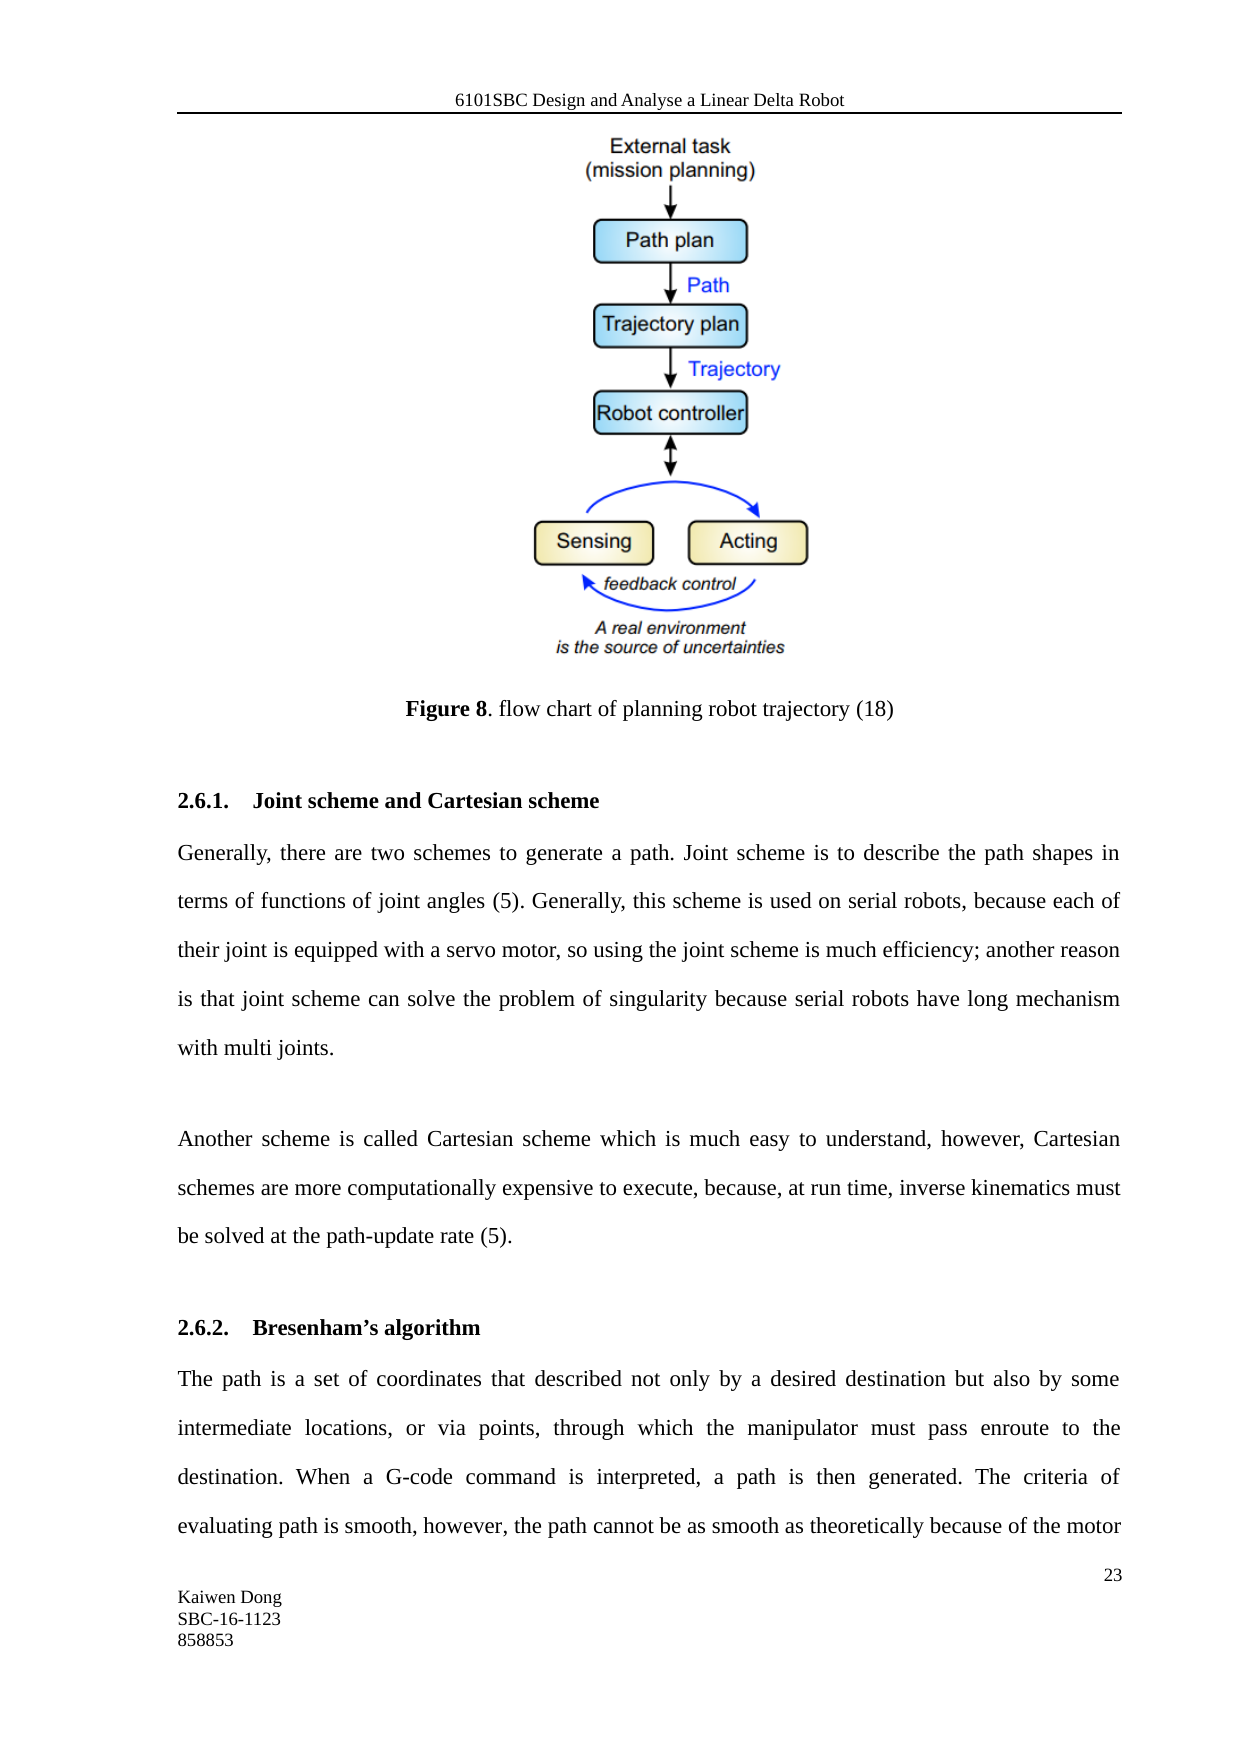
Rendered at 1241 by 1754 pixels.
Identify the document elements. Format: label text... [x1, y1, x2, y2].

text Generally, there are two schemes to generate a path. Joint scheme is to describe the path shapes in terms of functions of joint angles . Generally, this scheme is used on serial robots, because each of their joint is equipped with a servo motor, so using the joint scheme is much efficiency; another reason is that joint scheme can solve the problem of singularity because serial robots have long mechanism with multi joints. [177, 836, 1122, 1063]
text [177, 1362, 1122, 1541]
picture [516, 126, 820, 660]
subtitle Joint scheme and Cartesian scheme [177, 784, 1122, 817]
text Another scheme is called Cartesian scheme which is much easy to understand, however, Cartesian schemes are more computationally expensive to execute, because, at run time, inverse kinematics must be solved at the path-update rate . [177, 1122, 1122, 1252]
subtitle Bresenham’s algorithm [177, 1311, 1122, 1343]
text Figure 8. flow chart of planning robot trajectory [177, 692, 1122, 724]
